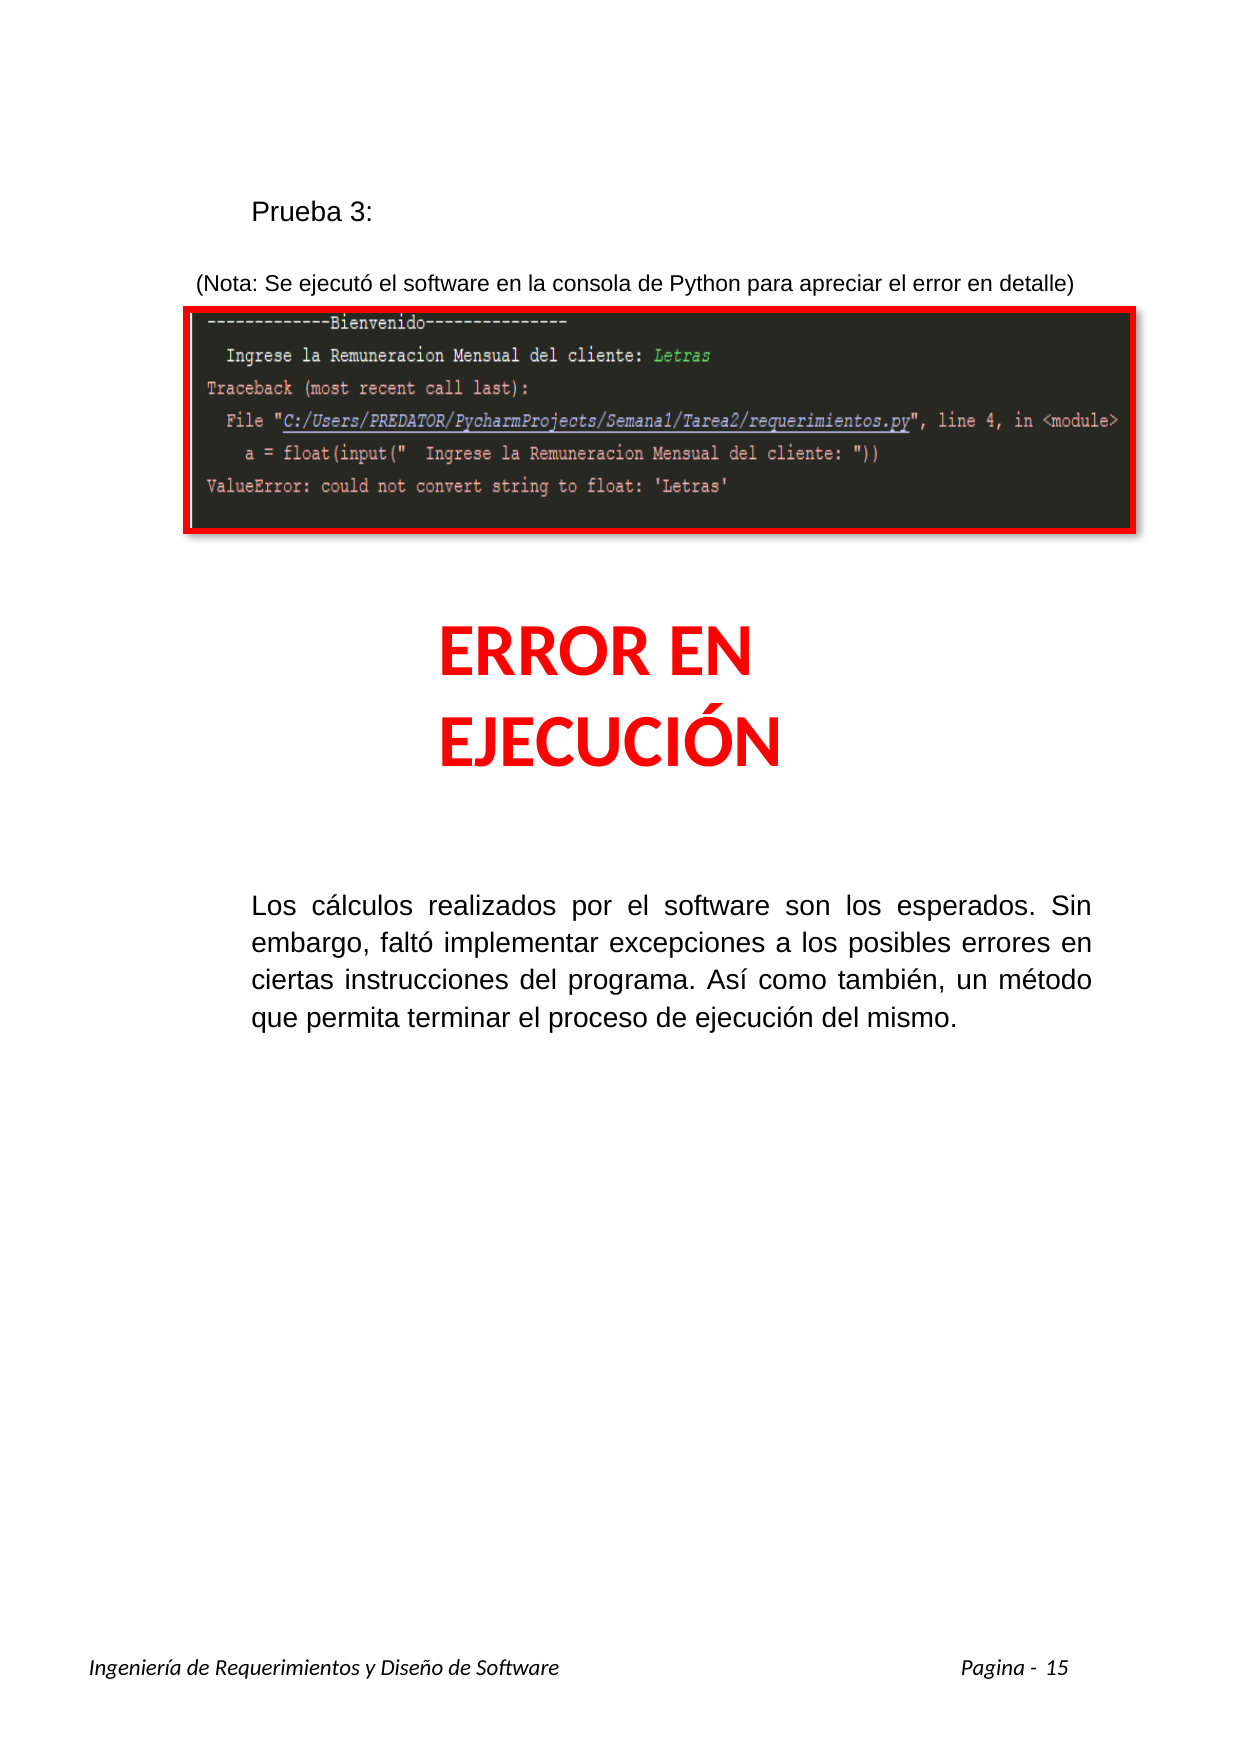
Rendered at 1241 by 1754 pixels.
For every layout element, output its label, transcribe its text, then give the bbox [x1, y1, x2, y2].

text Prueba 3: [177, 195, 1093, 228]
text Los cálculos realizados por el software son los esperados. Sin embargo, faltó implementar excepciones a los posibles errores en ciertas instrucciones del programa. Así como también, un método que permita terminar el proceso de ejecución del mismo. [251, 889, 1093, 1033]
text (Nota: Se ejecutó el software en la consola de Python para apreciar el error en detalle) [177, 270, 1093, 296]
picture [190, 313, 1130, 528]
